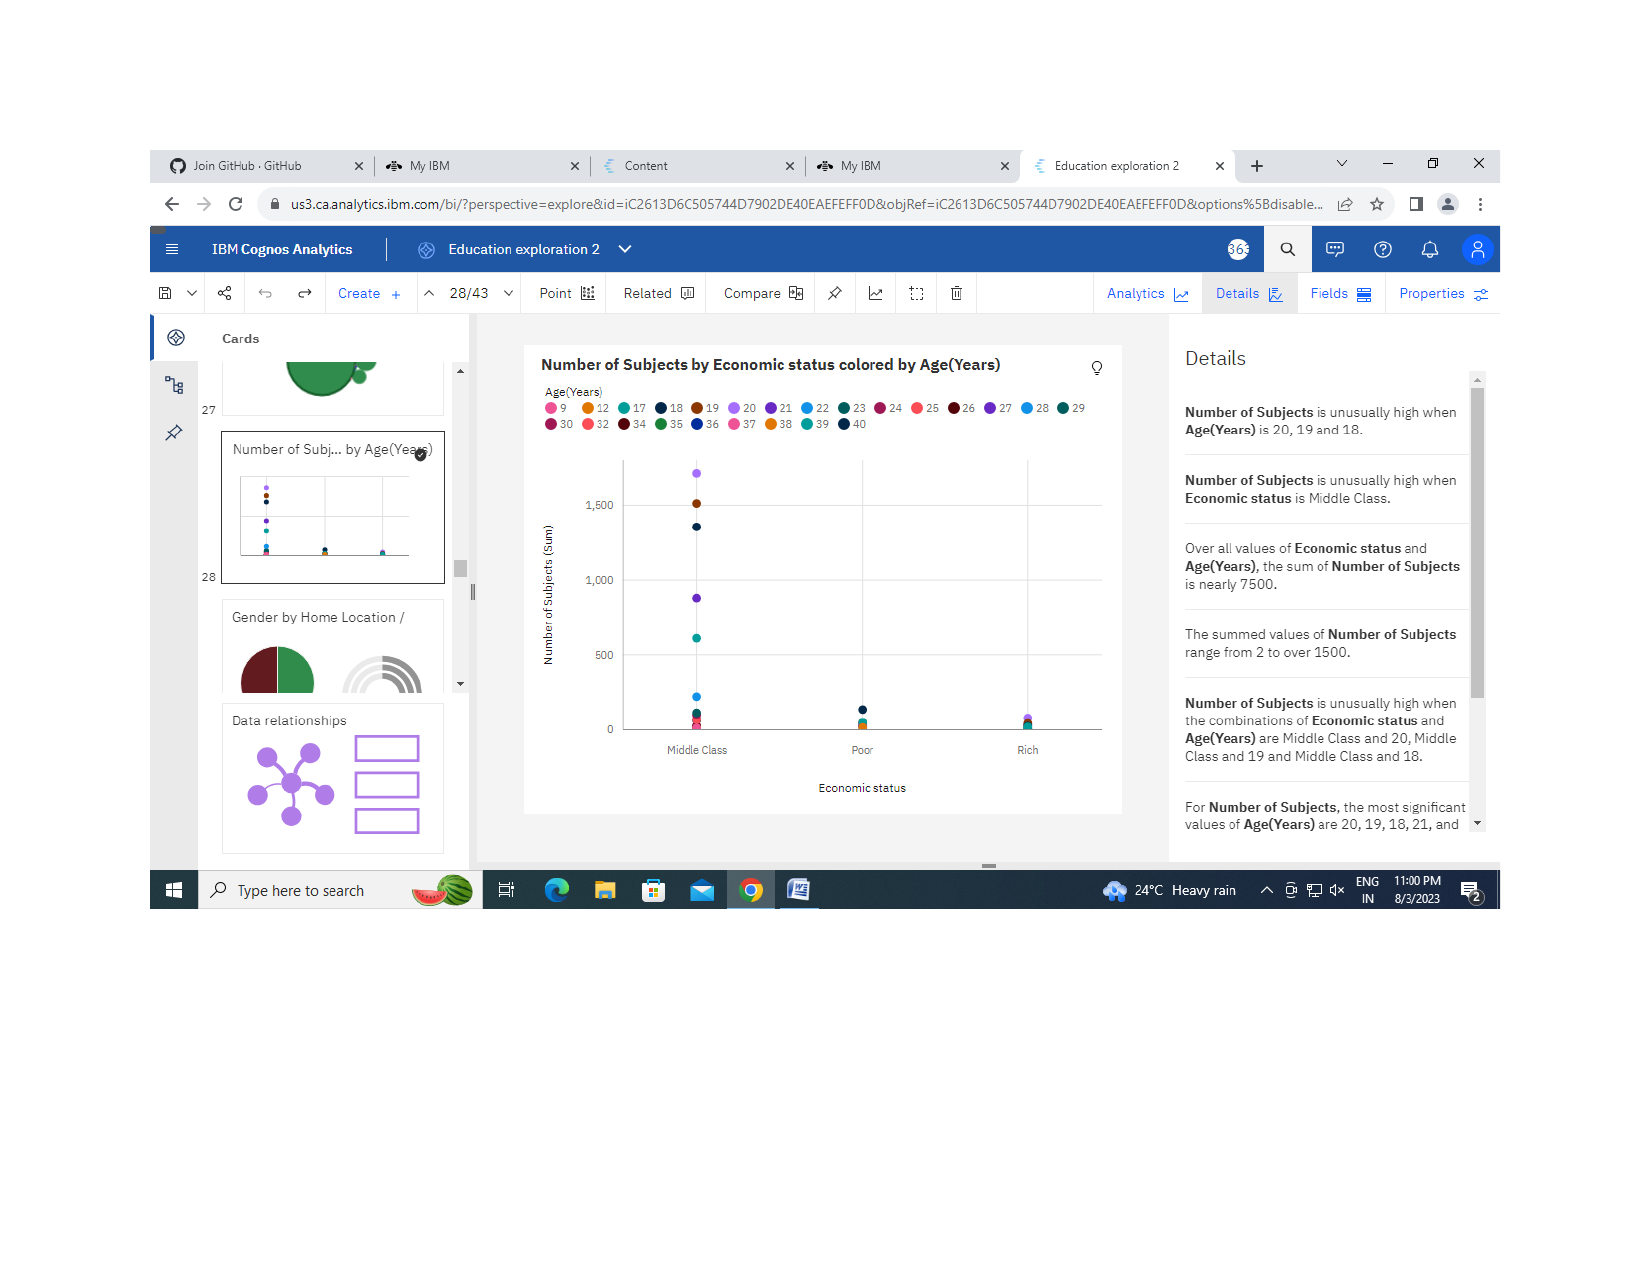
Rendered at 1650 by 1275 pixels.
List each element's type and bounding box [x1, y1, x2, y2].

picture [150, 150, 1500, 909]
